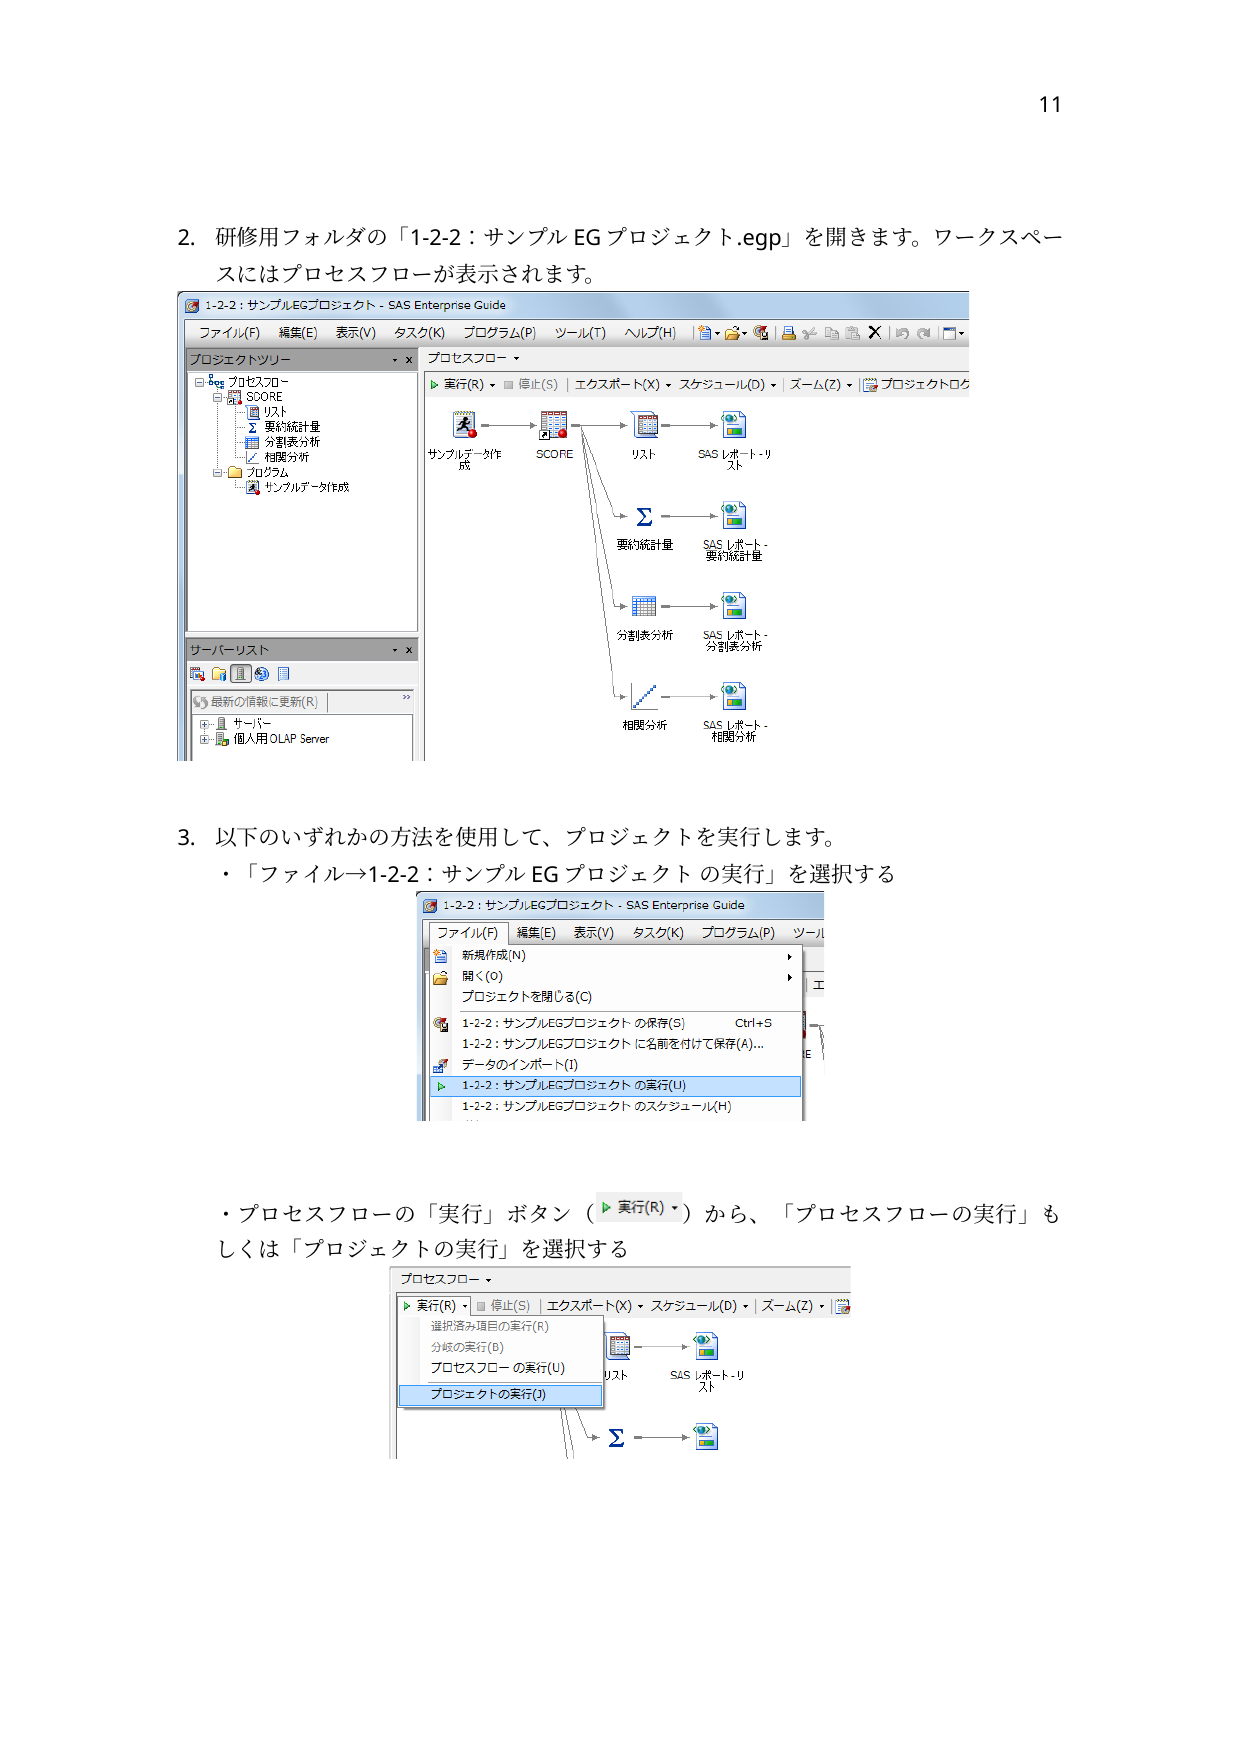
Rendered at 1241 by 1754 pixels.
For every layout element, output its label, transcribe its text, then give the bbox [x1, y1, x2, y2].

picture [416, 891, 825, 1121]
picture [596, 1192, 683, 1222]
list ・「ファイル→1-2-2：サンプルEGプロジェクト の実行」を選択する [215, 854, 1063, 892]
list ・プロセスフローの「実行」ボタン（）から、「プロセスフローの実行」もしくは「プロジェクトの実行」を選択する [215, 1192, 1063, 1267]
list 以下のいずれかの方法を使用して、プロジェクトを実行します。 [177, 817, 1063, 854]
list 研修用フォルダの「1-2-2：サンプルEGプロジェクト.egp」を開きます。ワークスペースにはプロセスフローが表示されます。 [177, 217, 1063, 292]
picture [389, 1266, 851, 1459]
picture [177, 291, 970, 761]
